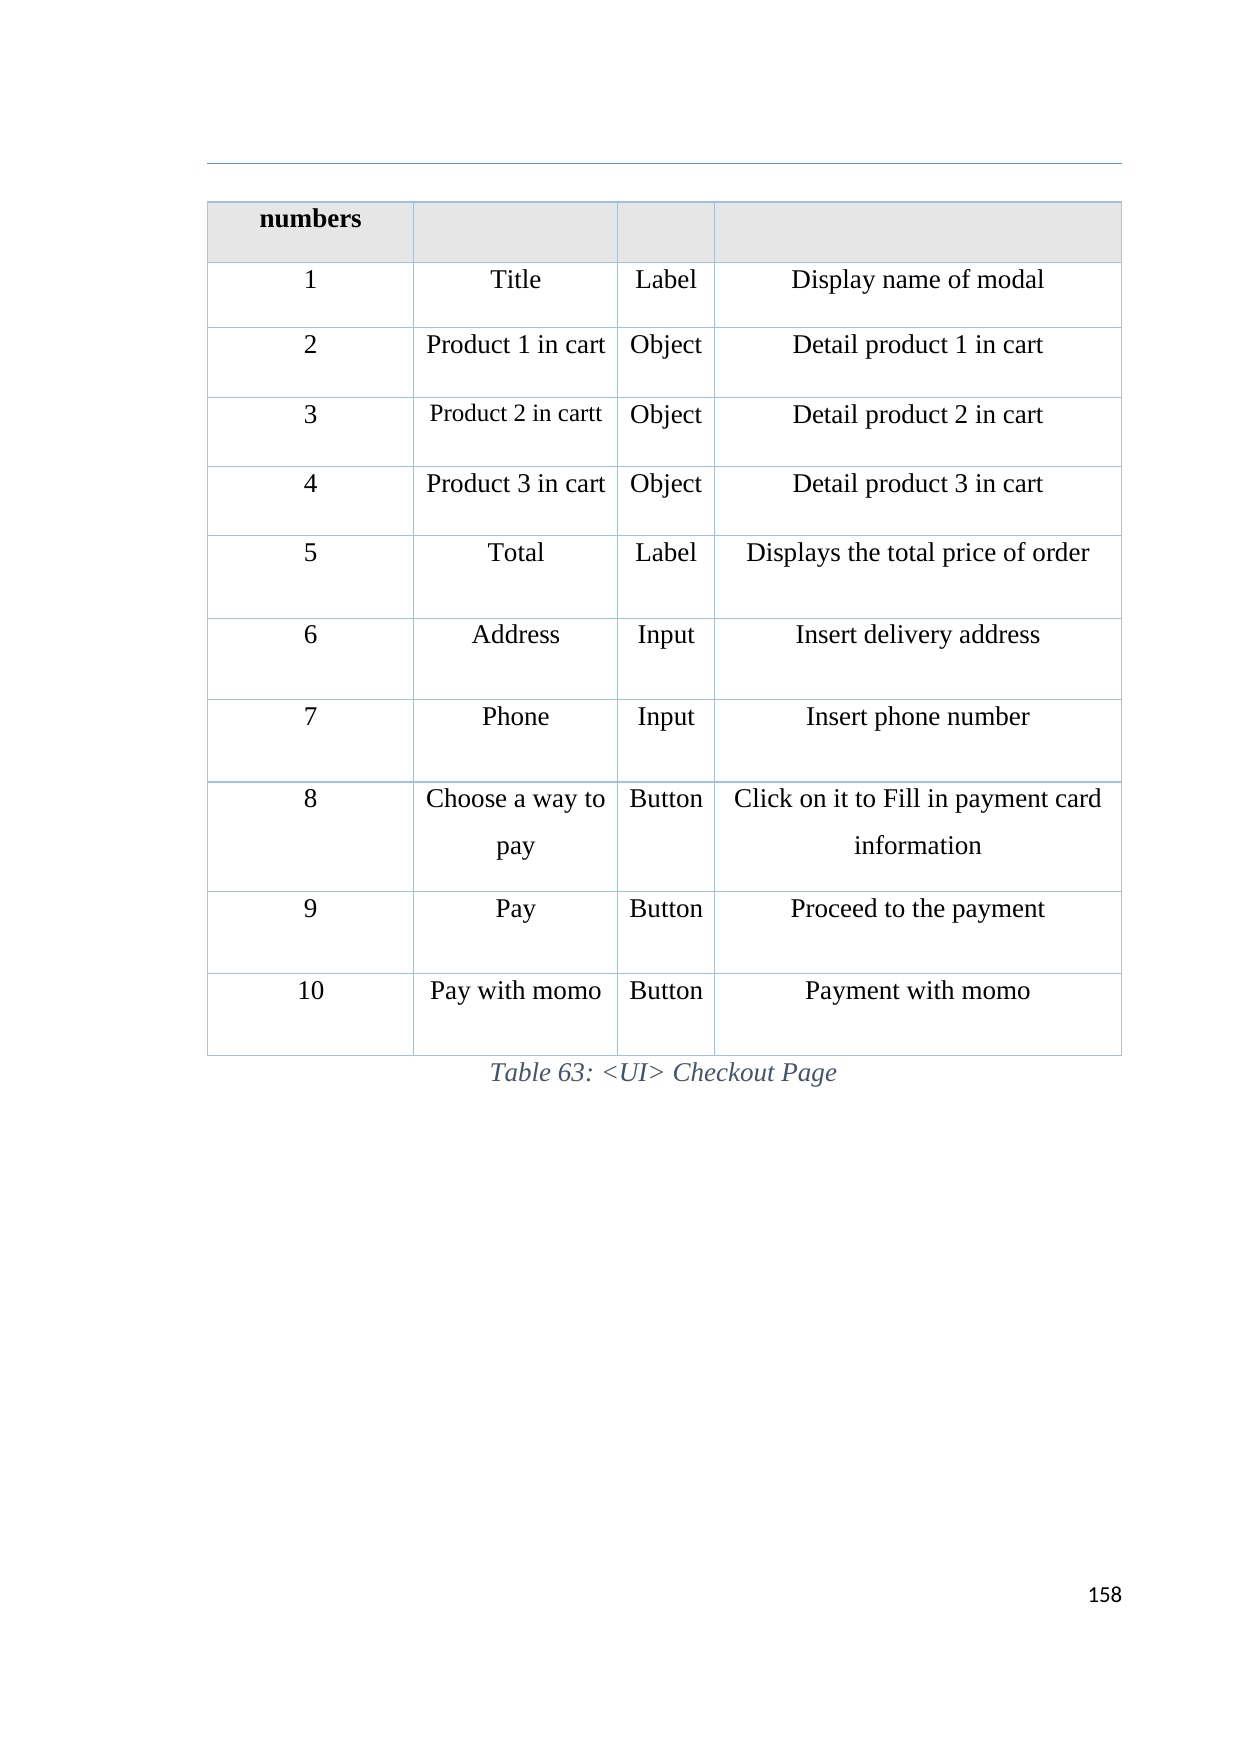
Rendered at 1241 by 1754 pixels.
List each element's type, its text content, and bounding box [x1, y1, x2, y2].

table_cell Product 2 in cartt [414, 398, 617, 466]
table_cell Button [618, 783, 714, 891]
table_header Descriptions [715, 203, 1121, 262]
table_cell Input [618, 619, 714, 699]
table_cell Product 1 in cart [414, 328, 617, 397]
table_cell Detail product 3 in cart [715, 467, 1121, 535]
table_cell Detail product 2 in cart [715, 398, 1121, 466]
table_cell Object [618, 398, 714, 466]
table_cell Display name of modal [715, 263, 1121, 327]
table_cell Pay with momo [414, 974, 617, 1055]
table_cell Label [618, 263, 714, 327]
table_cell 2 [208, 328, 413, 397]
table_cell 6 [208, 619, 413, 699]
table_cell 3 [208, 398, 413, 466]
table_header Ordinary numbers [208, 203, 413, 262]
table_cell Total [414, 536, 617, 617]
table_cell Detail product 1 in cart [715, 328, 1121, 397]
table_cell Proceed to the payment [715, 892, 1121, 973]
table_cell 1 [208, 263, 413, 327]
table_cell Object [618, 467, 714, 535]
table_cell Button [618, 892, 714, 973]
table_cell Insert phone number [715, 700, 1121, 781]
text Table 63: <UI> Checkout Page [207, 1056, 1122, 1087]
table_cell 9 [208, 892, 413, 973]
table_cell 5 [208, 536, 413, 617]
table_cell Product 3 in cart [414, 467, 617, 535]
table_header Name [414, 203, 617, 262]
table_cell Choose a way to pay [414, 783, 617, 891]
table_cell Title [414, 263, 617, 327]
table_cell Insert delivery address [715, 619, 1121, 699]
table_cell Phone [414, 700, 617, 781]
table_cell Object [618, 328, 714, 397]
table_cell Address [414, 619, 617, 699]
table_cell Pay [414, 892, 617, 973]
table_cell Label [618, 536, 714, 617]
table_cell 4 [208, 467, 413, 535]
table_cell 8 [208, 783, 413, 891]
table_cell Button [618, 974, 714, 1055]
table_header Type [618, 203, 714, 262]
table_cell Payment with momo [715, 974, 1121, 1055]
table_cell Displays the total price of order [715, 536, 1121, 617]
table_cell 10 [208, 974, 413, 1055]
table_cell Input [618, 700, 714, 781]
table_cell 7 [208, 700, 413, 781]
table_cell Click on it to Fill in payment card information [715, 783, 1121, 891]
